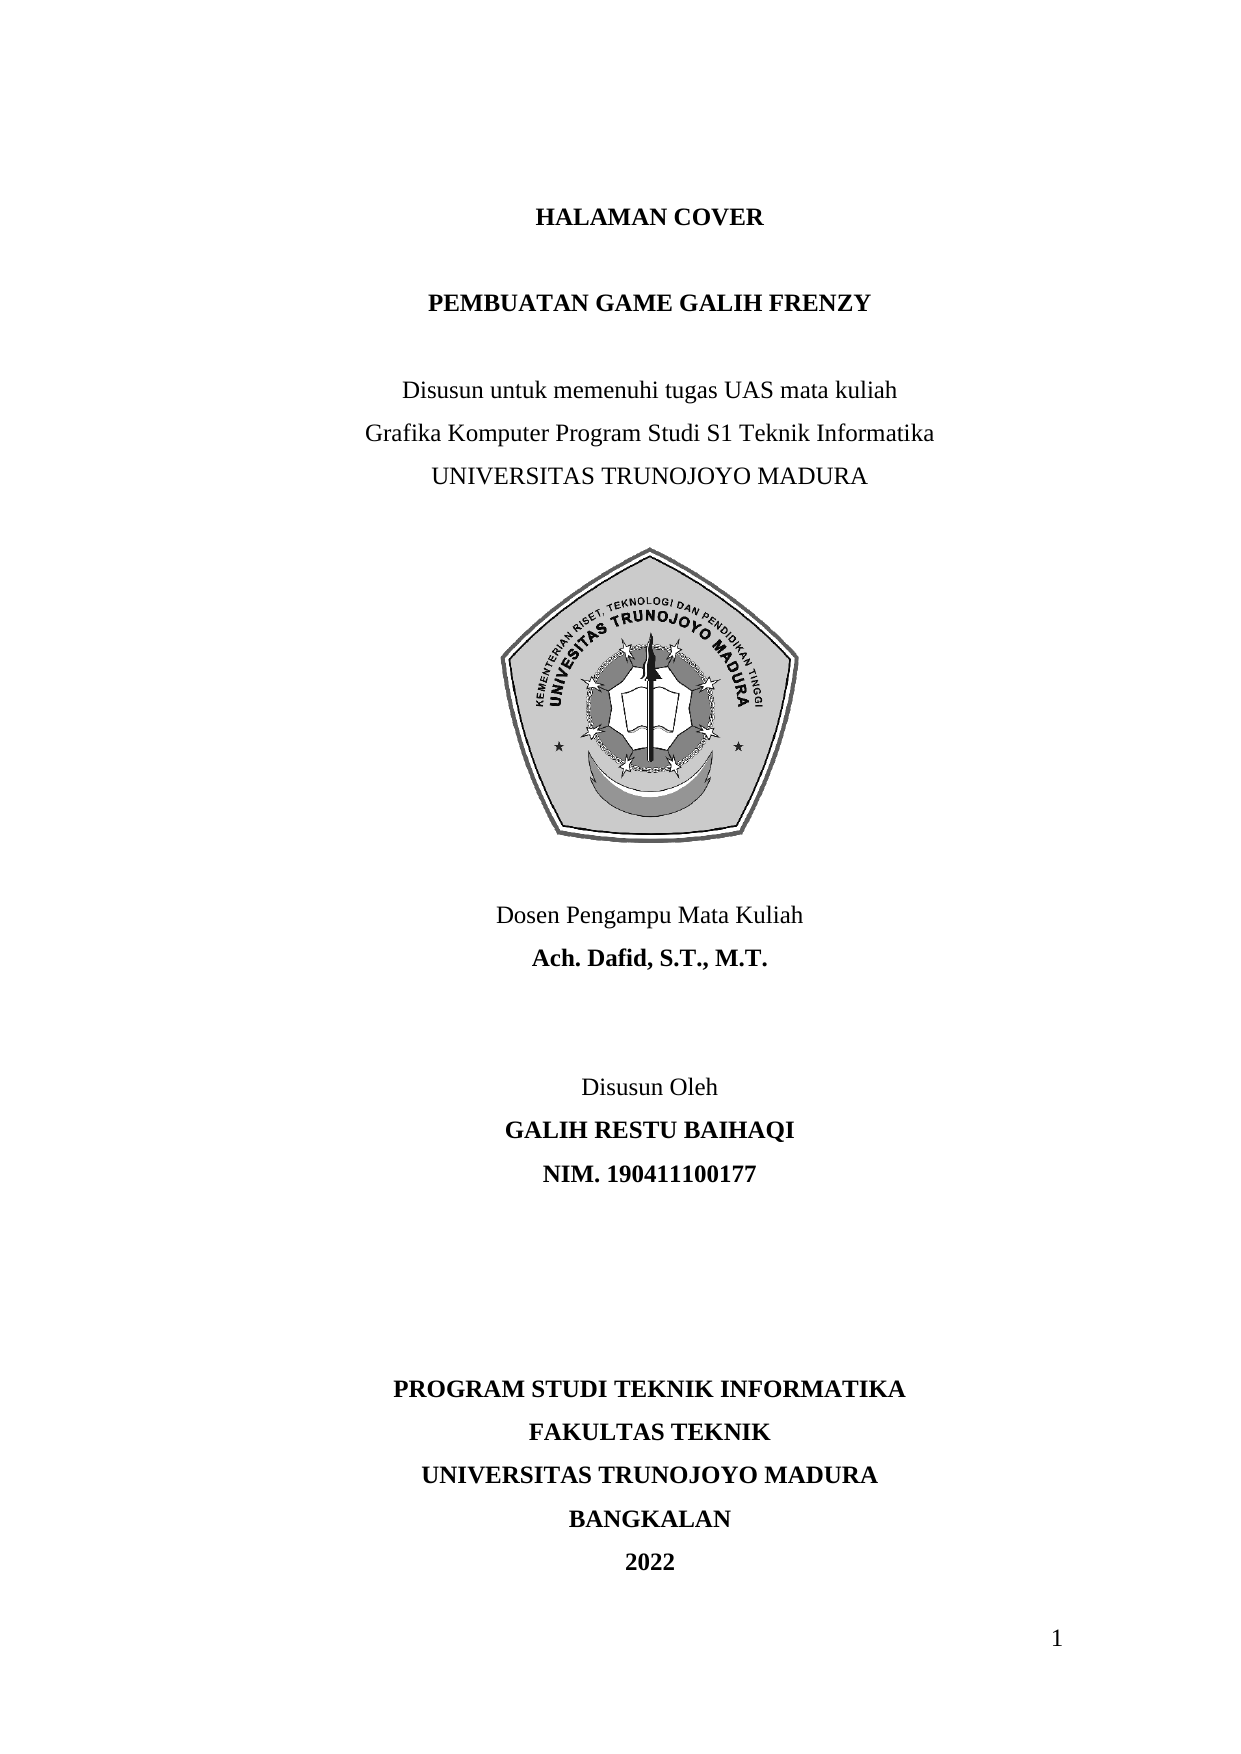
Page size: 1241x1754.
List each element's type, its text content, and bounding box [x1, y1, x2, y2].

subtitle HALAMAN COVER [236, 202, 1063, 231]
text GALIH RESTU BAIHAQI [236, 1116, 1063, 1144]
text PEMBUATAN GAME GALIH FRENZY [236, 288, 1063, 317]
text Ach. Dafid, S.T., M.T. [236, 943, 1063, 972]
text Disusun Oleh [236, 1072, 1063, 1101]
text Grafika Komputer Program Studi S1 Teknik Informatika [236, 418, 1063, 447]
text PROGRAM STUDI TEKNIK INFORMATIKA FAKULTAS TEKNIK UNIVERSITAS TRUNOJOYO MADURA BANGKALAN [236, 1374, 1063, 1532]
text NIM. 190411100177 [236, 1159, 1063, 1187]
text Disusun untuk memenuhi tugas UAS mata kuliah [236, 375, 1063, 403]
text 2022 [236, 1547, 1063, 1576]
text UNIVERSITAS TRUNOJOYO MADURA [236, 461, 1063, 490]
text Dosen Pengampu Mata Kuliah [236, 900, 1063, 929]
